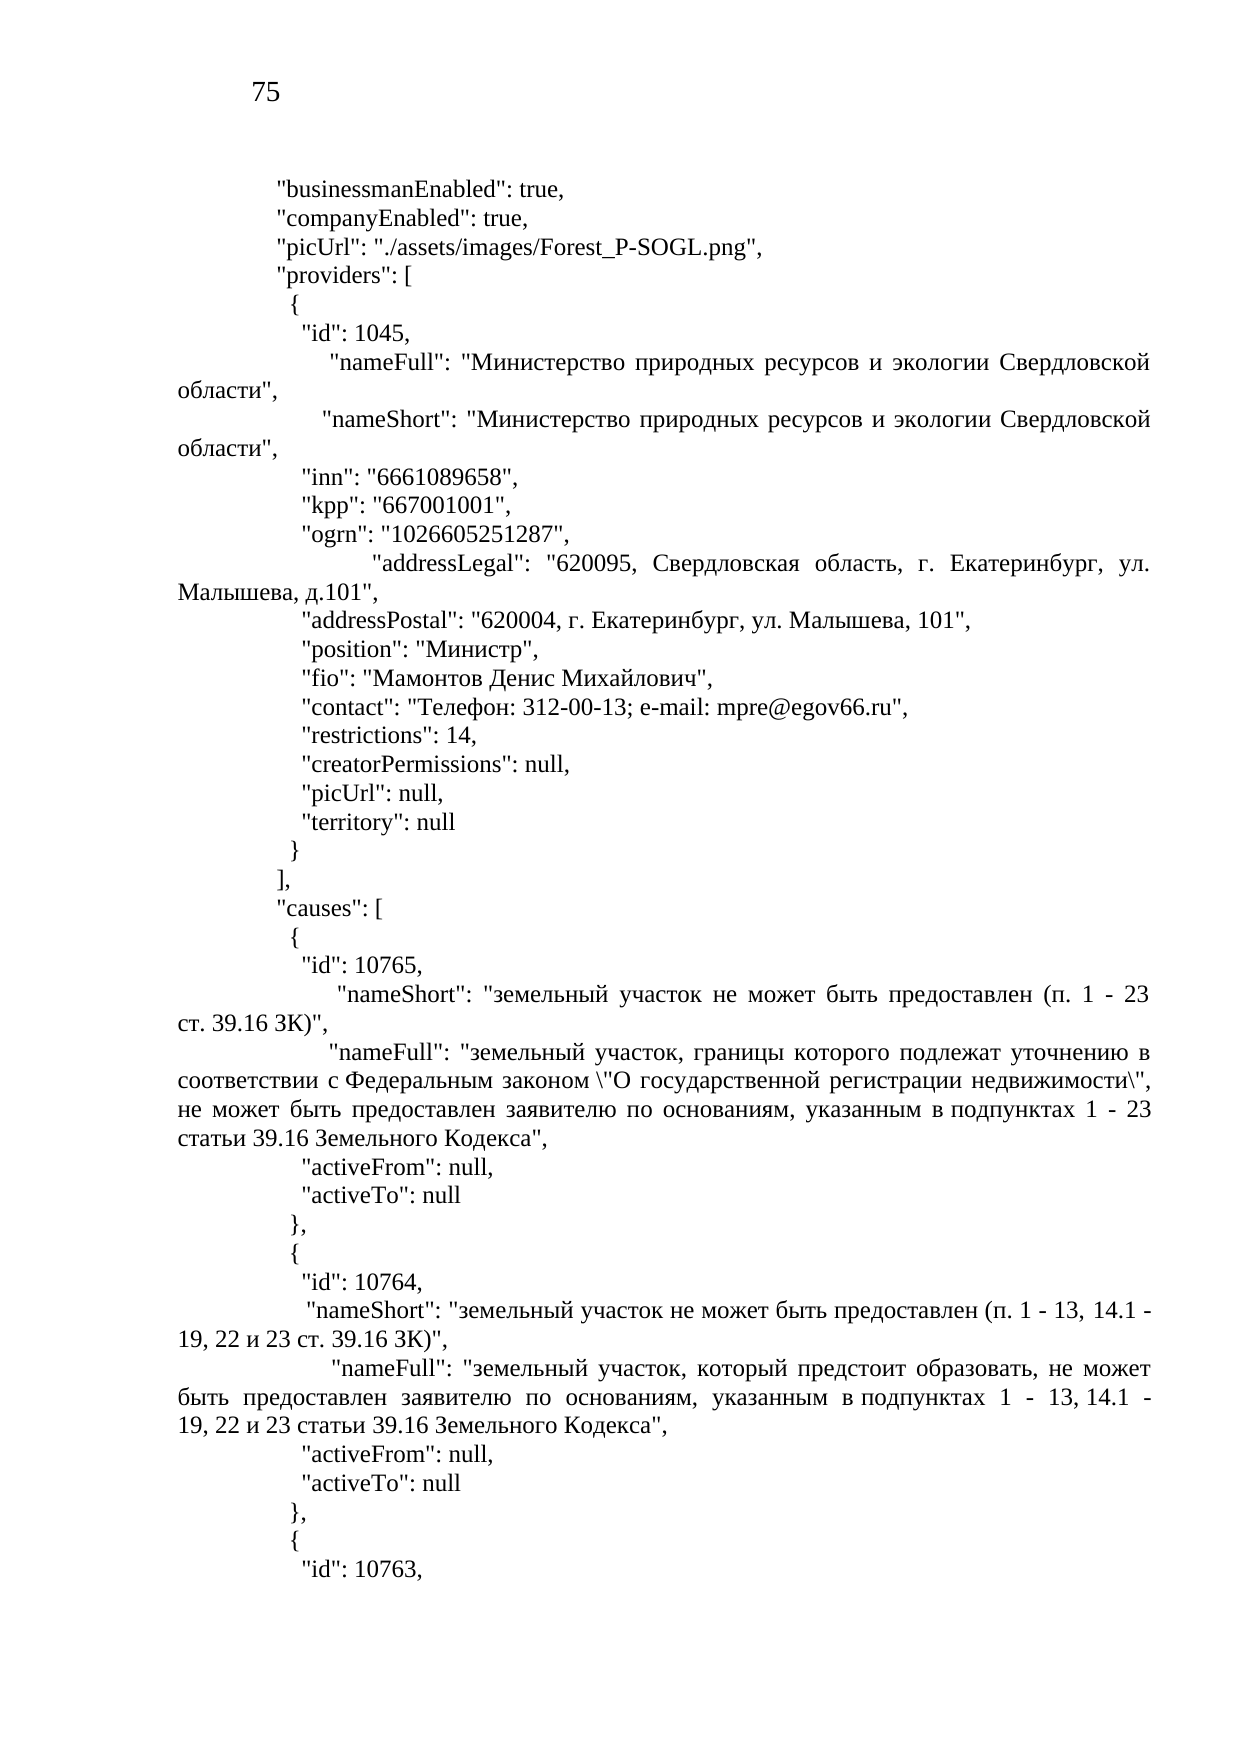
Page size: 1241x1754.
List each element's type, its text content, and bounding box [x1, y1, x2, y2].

text "fio": "Мамонтов Денис Михайлович", [177, 663, 1152, 692]
text "id": 10763, [177, 1554, 1152, 1583]
text "id": 1045, [177, 318, 1152, 347]
text }, [177, 1497, 1152, 1526]
text "businessmanEnabled": true, [177, 174, 1152, 203]
text { [177, 289, 1152, 318]
text "nameFull": "Министерство природных ресурсов и экологии Свердловской области", [177, 347, 1152, 404]
text "position": "Министр", [177, 634, 1152, 663]
text "contact": "Телефон: 312-00-13; e-mail: mpre@egov66.ru", [177, 692, 1152, 721]
text "activeTo": null [177, 1468, 1152, 1497]
text "causes": [ [177, 893, 1152, 922]
text }, [177, 1209, 1152, 1238]
text "nameShort": "земельный участок не может быть предоставлен (п. 1 - 13, 14.1 - 19, 22 и 23 ст. 39.16 ЗК)", [177, 1296, 1152, 1353]
text "nameFull": "земельный участок, который предстоит образовать, не может быть предоставлен заявителю по основаниям, указанным в подпунктах 1 - 13, 14.1 - 19, 22 и 23 статьи 39.16 Земельного Кодекса", [177, 1353, 1152, 1439]
text "nameFull": "земельный участок, границы которого подлежат уточнению в соответствии с Федеральным законом \"О государственной регистрации недвижимости\", не может быть предоставлен заявителю по основаниям, указанным в подпунктах 1 - 23 статьи 39.16 Земельного Кодекса", [177, 1037, 1152, 1152]
text "nameShort": "земельный участок не может быть предоставлен (п. 1 - 23 ст. 39.16 ЗК)", [177, 979, 1152, 1037]
text "ogrn": "1026605251287", [177, 519, 1152, 548]
text "territory": null [177, 807, 1152, 836]
text "activeFrom": null, [177, 1439, 1152, 1468]
text "nameShort": "Министерство природных ресурсов и экологии Свердловской области", [177, 404, 1152, 462]
text "activeFrom": null, [177, 1152, 1152, 1181]
text "creatorPermissions": null, [177, 749, 1152, 778]
text ], [177, 864, 1152, 893]
text "picUrl": null, [177, 778, 1152, 807]
text { [177, 922, 1152, 951]
text "picUrl": "./assets/images/Forest_P-SOGL.png", [177, 232, 1152, 261]
text "kpp": "667001001", [177, 491, 1152, 519]
text "restrictions": 14, [177, 721, 1152, 749]
text } [177, 836, 1152, 864]
text "activeTo": null [177, 1181, 1152, 1209]
text "providers": [ [177, 261, 1152, 289]
text "id": 10765, [177, 951, 1152, 979]
text { [177, 1238, 1152, 1267]
text { [177, 1526, 1152, 1554]
text "addressPostal": "620004, г. Екатеринбург, ул. Малышева, 101", [177, 606, 1152, 634]
text "addressLegal": "620095, Свердловская область, г. Екатеринбург, ул. Малышева, д.101", [177, 548, 1152, 606]
text "companyEnabled": true, [177, 203, 1152, 232]
text "inn": "6661089658", [177, 462, 1152, 491]
text "id": 10764, [177, 1267, 1152, 1296]
